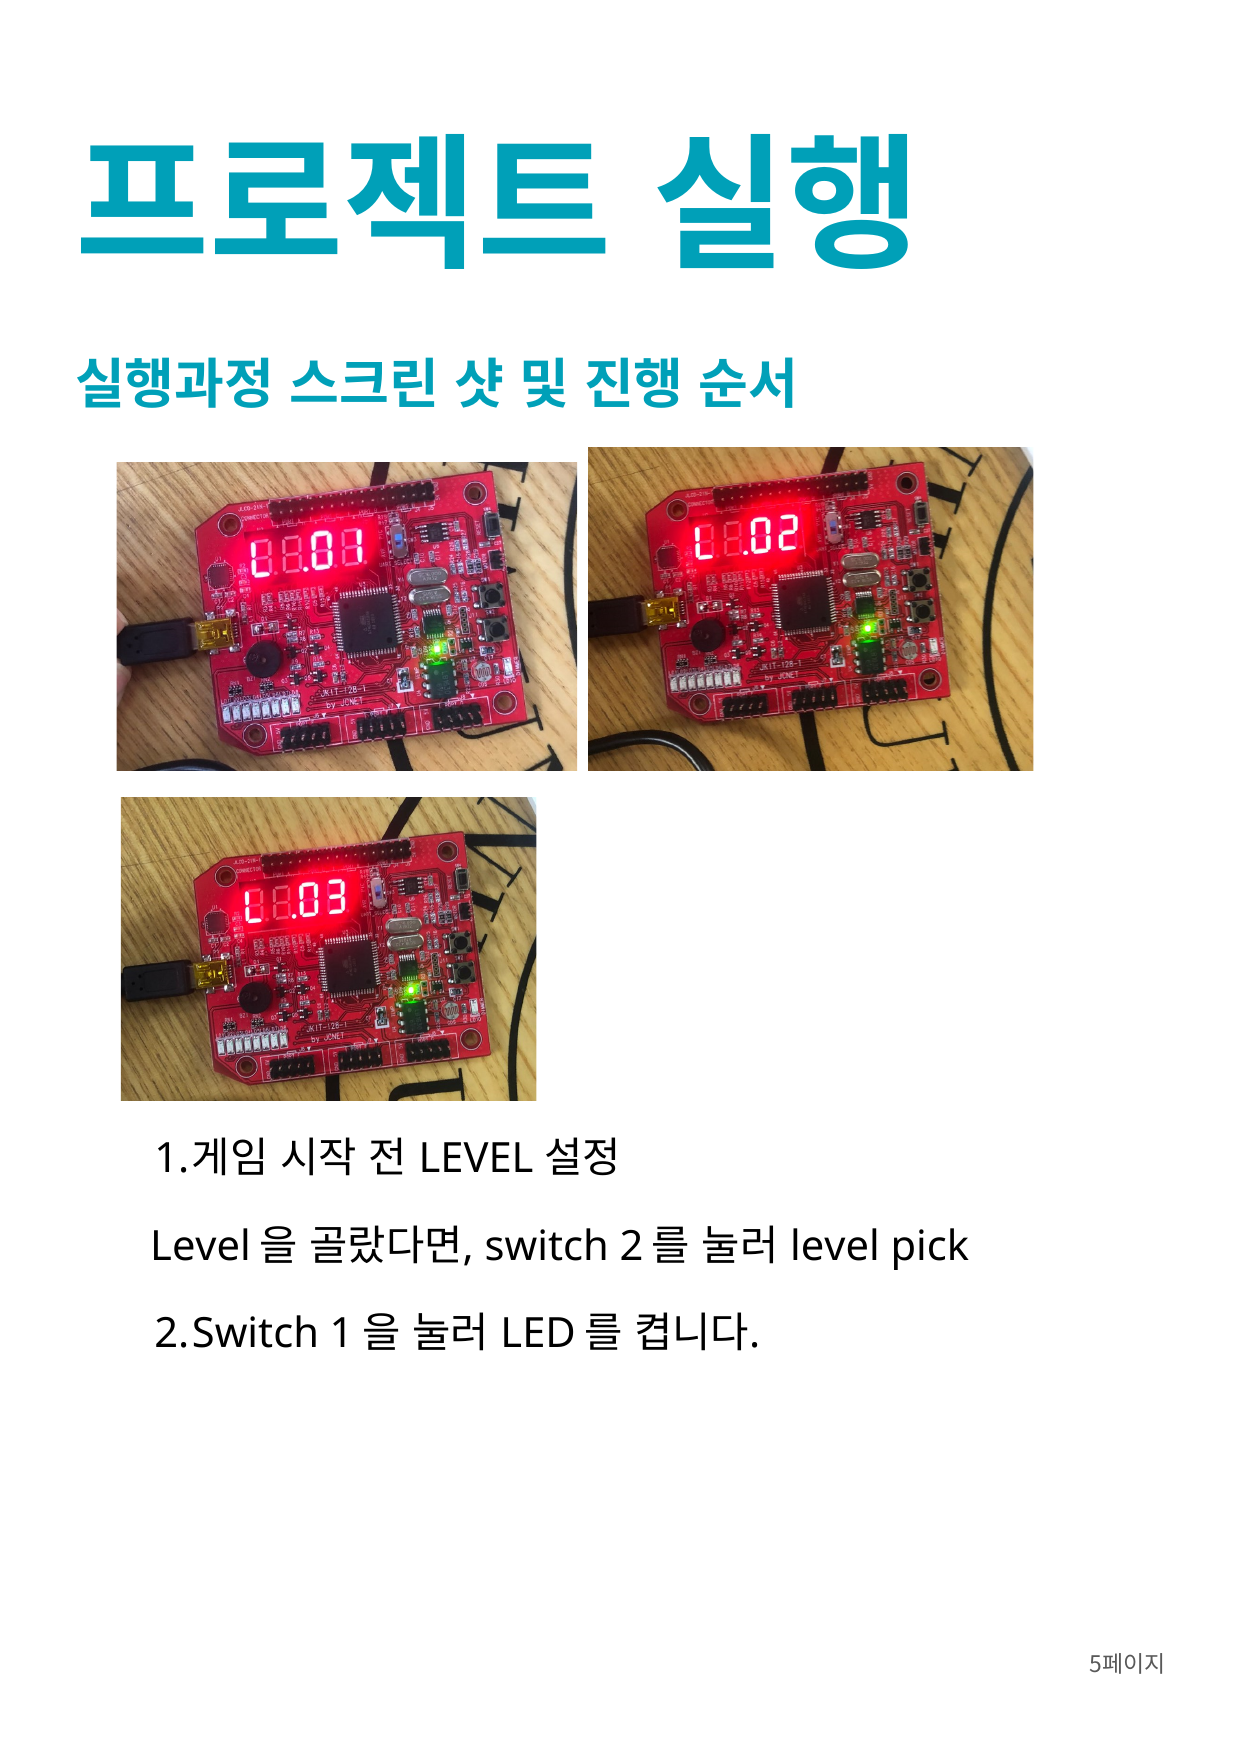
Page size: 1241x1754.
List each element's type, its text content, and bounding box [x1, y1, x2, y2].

picture [116, 462, 578, 771]
picture [120, 797, 537, 1101]
text Level을 골랐다면, switch 2를 눌러 level pick [150, 1212, 1165, 1272]
list 게임 시작 전 LEVEL 설정 [154, 1124, 1165, 1185]
picture [588, 447, 1034, 771]
text 실행과정 스크린 샷 및 진행 순서 [75, 341, 1165, 419]
list Switch 1을 눌러 LED를 켭니다. [154, 1299, 1165, 1360]
text 프로젝트 실행 [75, 87, 1165, 299]
